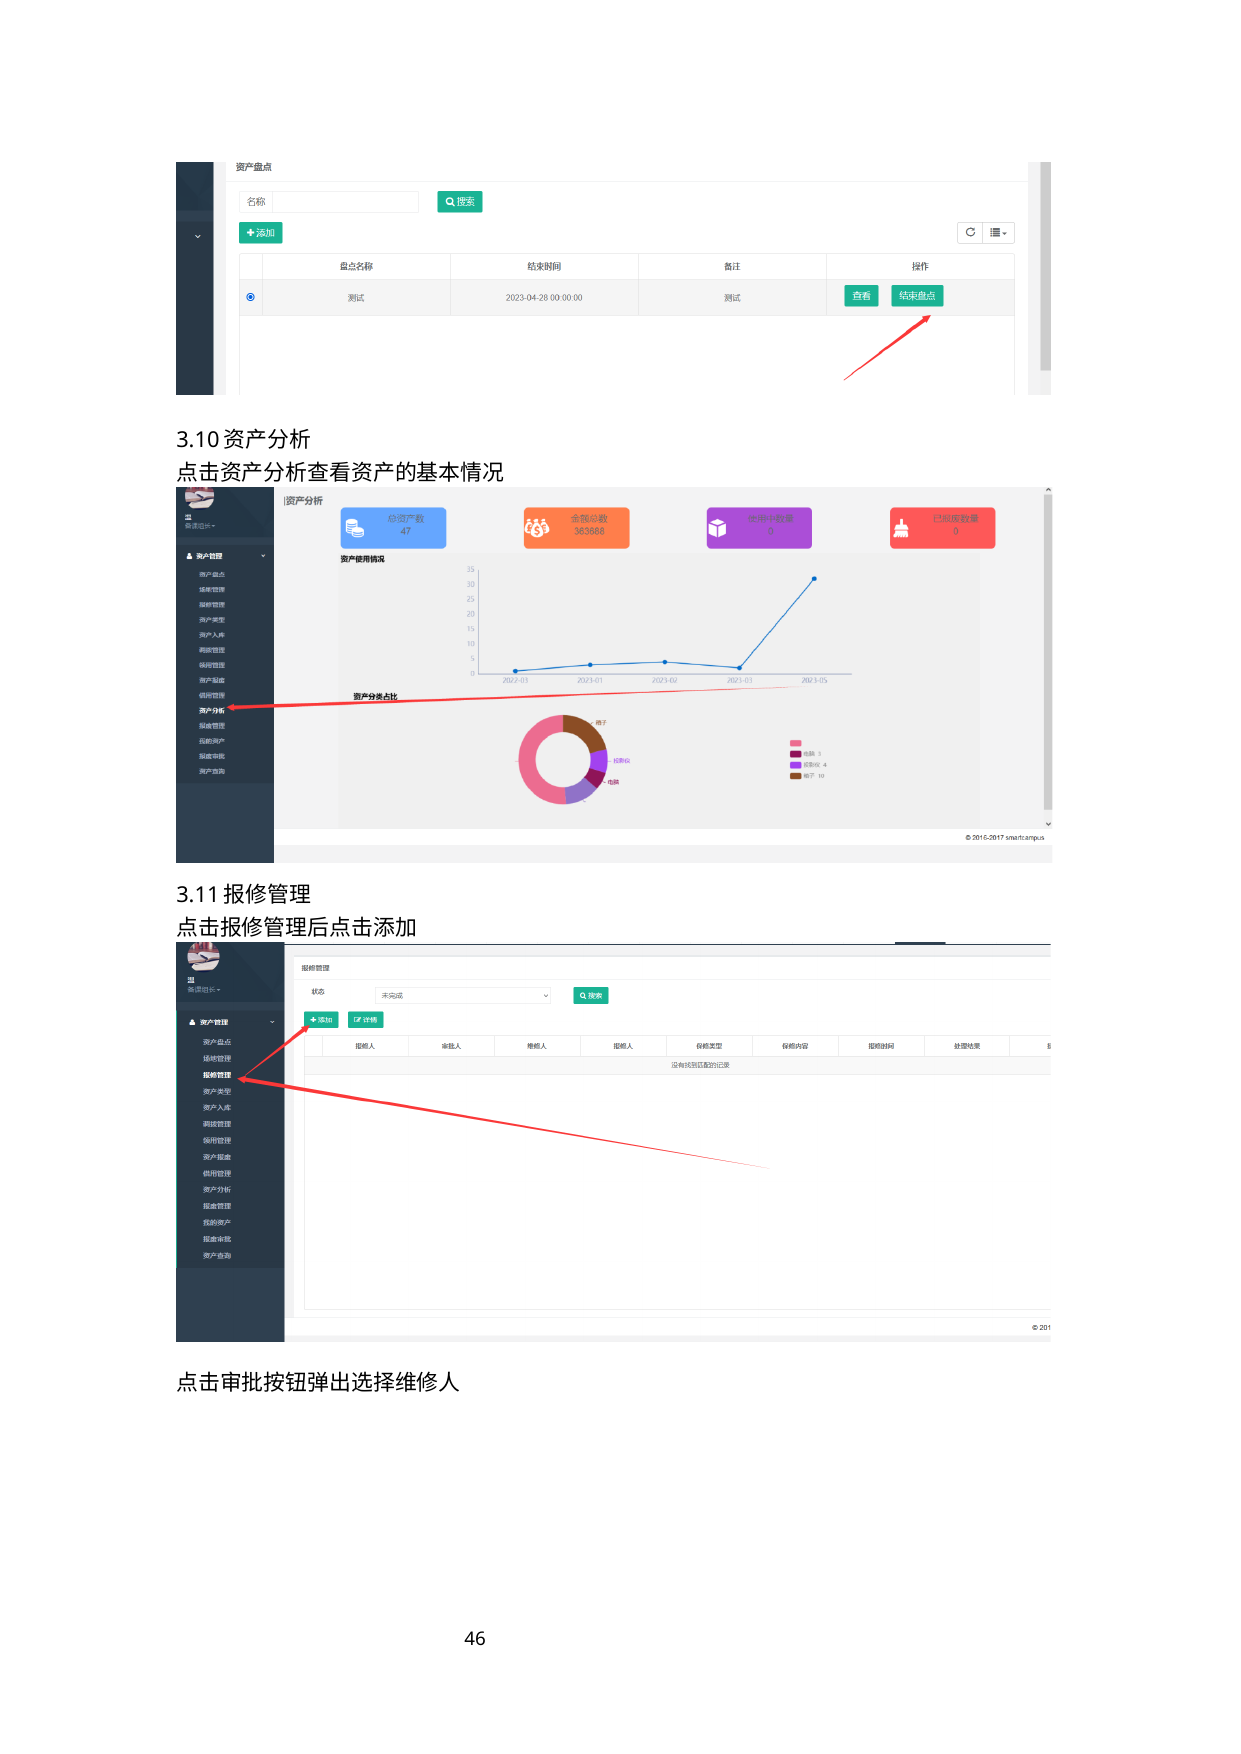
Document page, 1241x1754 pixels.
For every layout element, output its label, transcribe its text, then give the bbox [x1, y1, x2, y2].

list 点击资产分析查看资产的基本情况 [176, 454, 1053, 487]
list 3.11报修管理 [176, 877, 1053, 909]
list 点击审批按钮弹出选择维修人 [176, 1364, 1053, 1397]
list 3.10资产分析 [176, 422, 1053, 454]
picture [176, 942, 1051, 1342]
list 点击报修管理后点击添加 [176, 909, 1053, 942]
picture [176, 162, 1051, 395]
picture [176, 487, 1053, 863]
